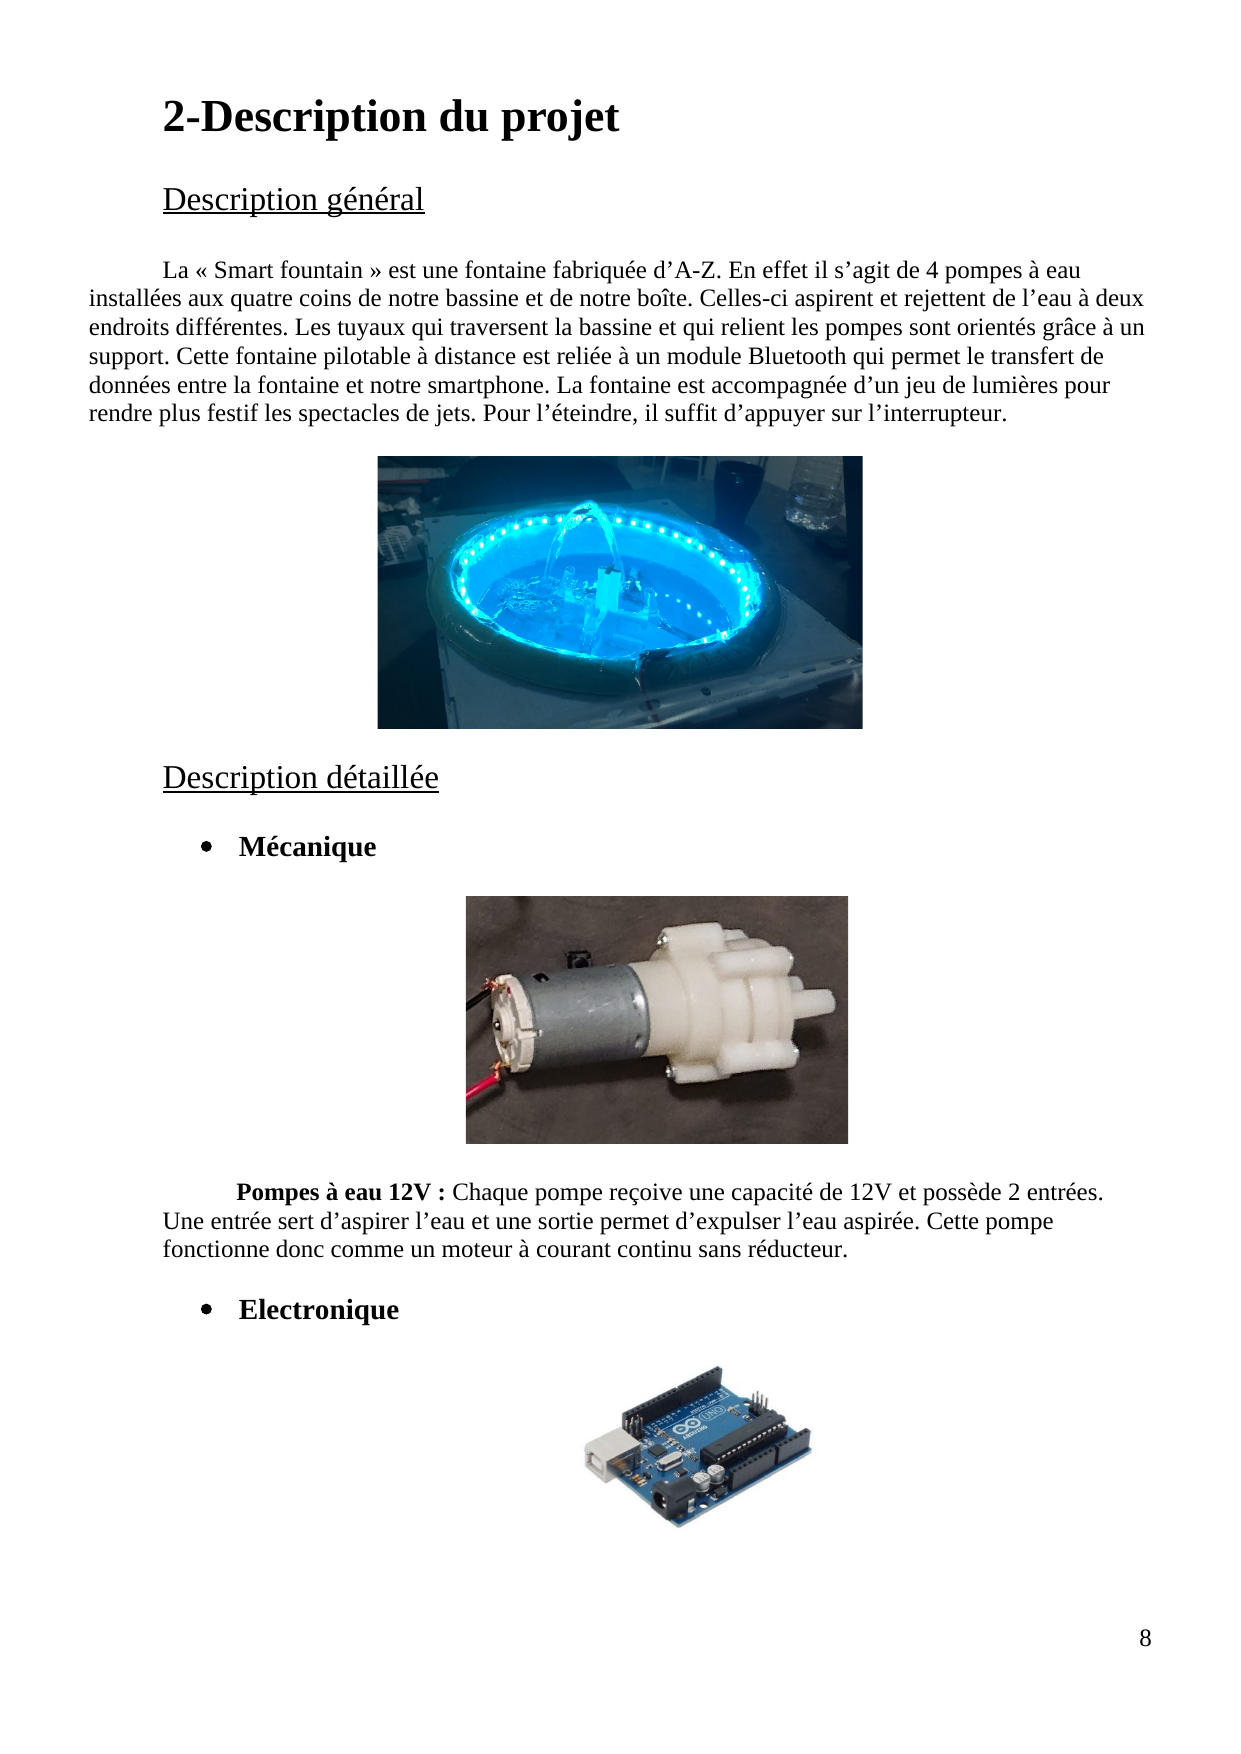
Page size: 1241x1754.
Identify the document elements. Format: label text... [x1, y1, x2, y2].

list Electronique [201, 1292, 1152, 1326]
text Description détaillée [162, 757, 1152, 796]
text Pompes à eau 12V : Chaque pompe reçoive une capacité de 12V et possède 2 entrées. Une entrée sert d’aspirer l’eau et une sortie permet d’expulser l’eau aspirée. Cette pompe fonctionne donc comme un moteur à courant continu sans réducteur. [162, 1177, 1152, 1263]
list Mécanique [201, 829, 1152, 863]
subtitle 2-Description du projet [162, 89, 1152, 141]
picture [377, 456, 863, 729]
picture [465, 896, 849, 1144]
subtitle Description général [162, 179, 1152, 217]
picture [568, 1359, 822, 1539]
text La « Smart fountain » est une fontaine fabriquée d’A-Z. En effet il s’agit de 4 pompes à eau installées aux quatre coins de notre bassine et de notre boîte. Celles-ci aspirent et rejettent de l’eau à deux endroits différentes. Les tuyaux qui traversent la bassine et qui relient les pompes sont orientés grâce à un support. Cette fontaine pilotable à distance est reliée à un module Bluetooth qui permet le transfert de données entre la fontaine et notre smartphone. La fontaine est accompagnée d’un jeu de lumières pour rendre plus festif les spectacles de jets. Pour l’éteindre, il suffit d’appuyer sur l’interrupteur. [89, 255, 1152, 427]
